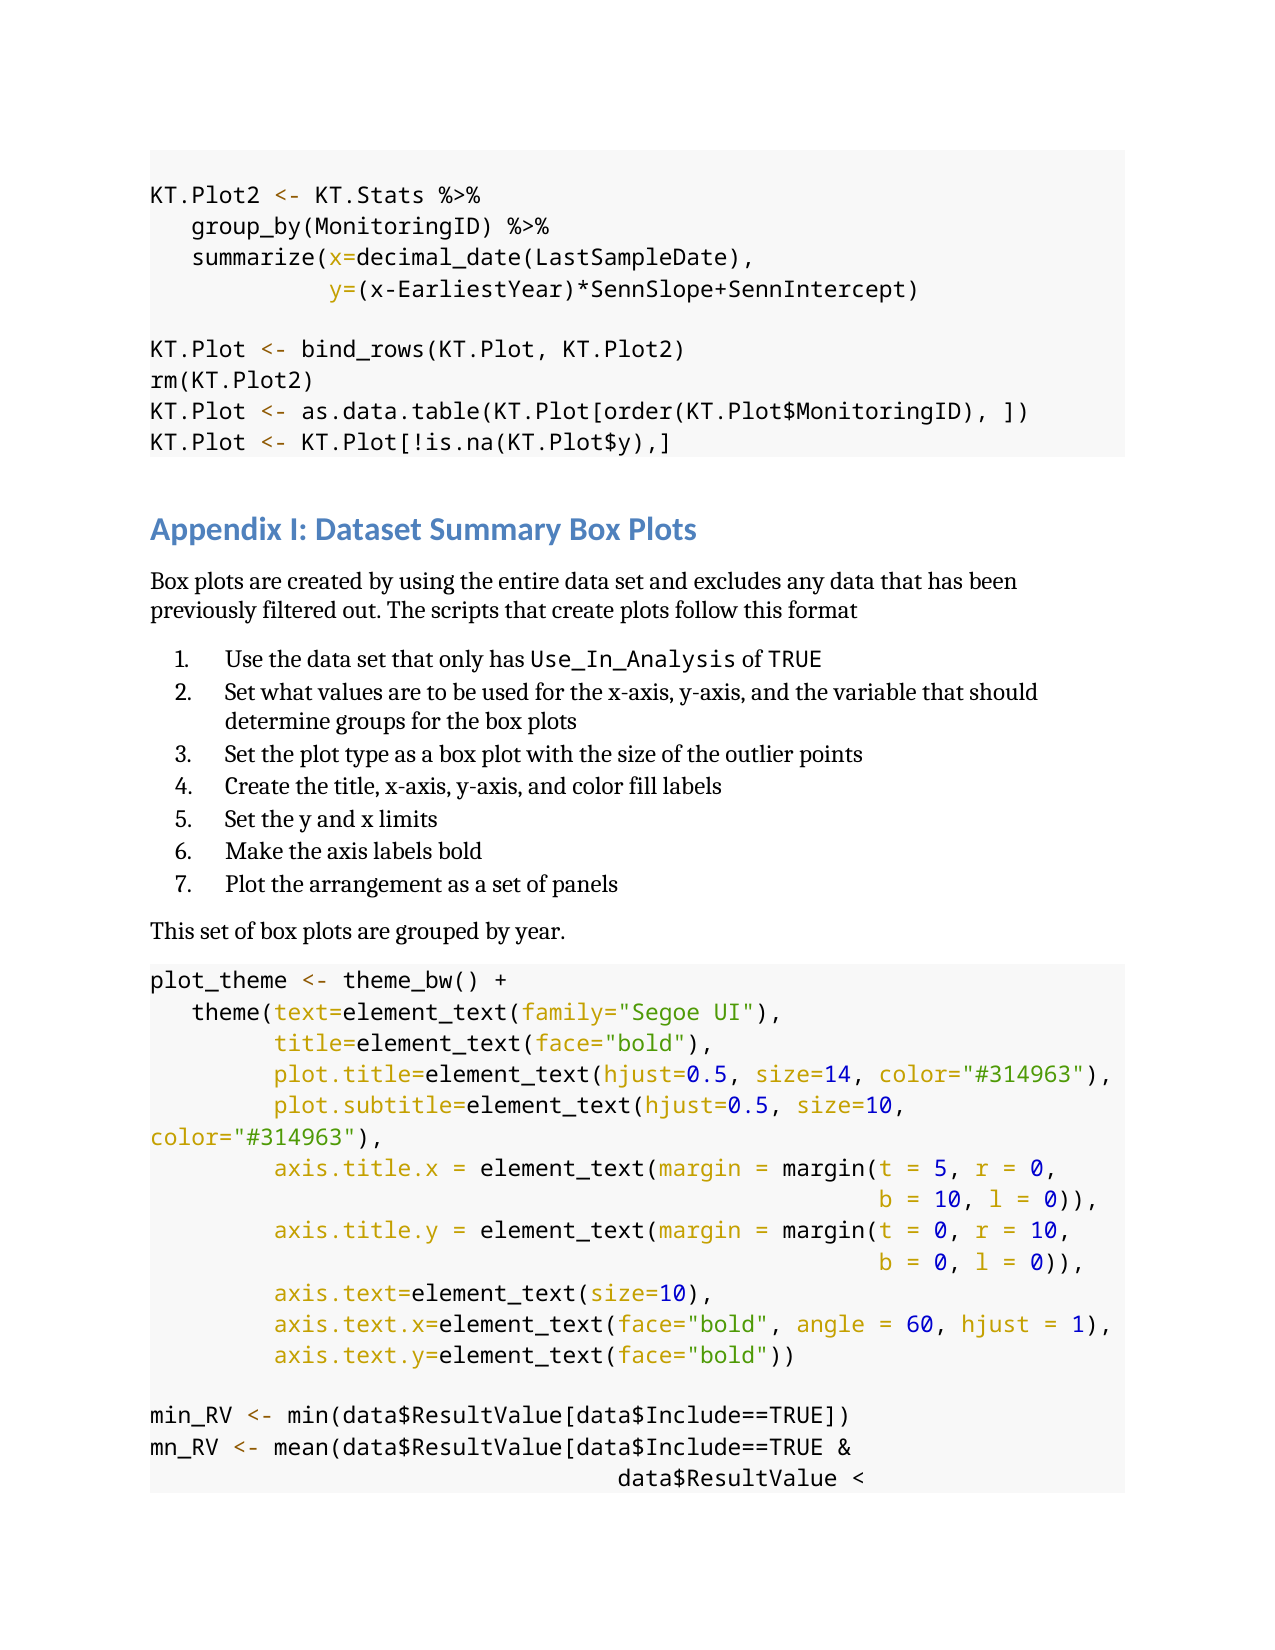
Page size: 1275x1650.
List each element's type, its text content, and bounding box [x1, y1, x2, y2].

subtitle Appendix I: Dataset Summary Box Plots [150, 507, 1125, 548]
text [150, 964, 1125, 1493]
list Set the plot type as a box plot with the size of the outlier points [175, 739, 1125, 768]
list Use the data set that only has Use_In_Analysis of TRUE [175, 643, 1125, 674]
list Set the y and x limits [175, 804, 1125, 833]
list Plot the arrangement as a set of panels [175, 869, 1125, 898]
list Make the axis labels bold [175, 837, 1125, 866]
text This set of box plots are grouped by year. [150, 917, 1125, 946]
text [150, 150, 1125, 457]
list Create the title, x-axis, y-axis, and color fill labels [175, 772, 1125, 801]
list Set what values are to be used for the x-axis, y-axis, and the variable that should determine groups for the box plots [175, 678, 1125, 736]
text Box plots are created by using the entire data set and excludes any data that has been previously filtered out. The scripts that create plots follow this format [150, 567, 1125, 624]
